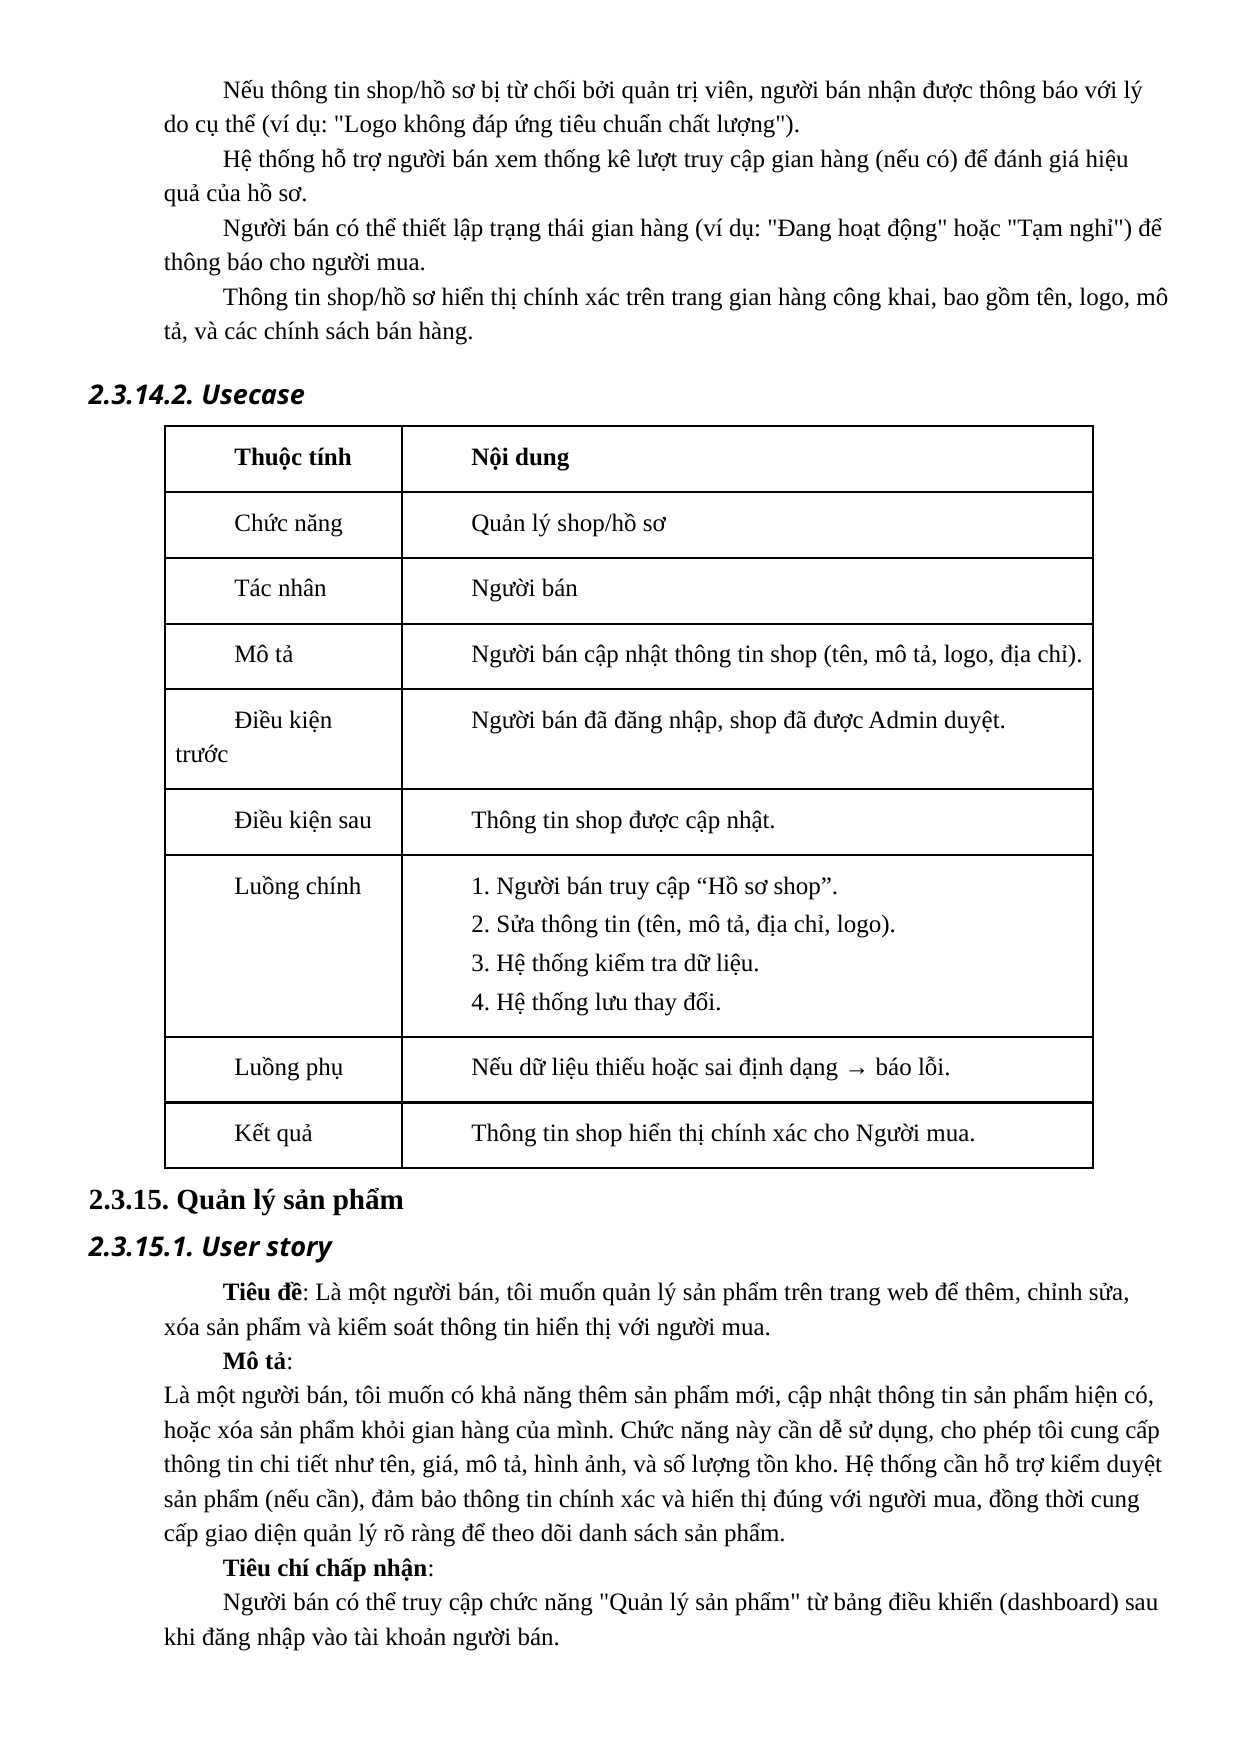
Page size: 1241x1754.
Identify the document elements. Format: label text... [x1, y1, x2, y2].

list Tiêu đề: Là một người bán, tôi muốn quản lý sản phẩm trên trang web để thêm, chỉnh sửa, xóa sản phẩm và kiểm soát thông tin hiển thị với người mua. [164, 1277, 1169, 1340]
list Tiêu chí chấp nhận: [164, 1553, 1169, 1582]
subtitle Quản lý sản phẩm [89, 1182, 1169, 1215]
table_header Nội dung [403, 427, 1092, 491]
list Mô tả: Là một người bán, tôi muốn có khả năng thêm sản phẩm mới, cập nhật thông tin sản phẩm hiện có, hoặc xóa sản phẩm khỏi gian hàng của mình. Chức năng này cần dễ sử dụng, cho phép tôi cung cấp thông tin chi tiết như tên, giá, mô tả, hình ảnh, và số lượng tồn kho. Hệ thống cần hỗ trợ kiểm duyệt sản phẩm (nếu cần), đảm bảo thông tin chính xác và hiển thị đúng với người mua, đồng thời cung cấp giao diện quản lý rõ ràng để theo dõi danh sách sản phẩm. [164, 1346, 1169, 1547]
list Người bán có thể thiết lập trạng thái gian hàng (ví dụ: "Đang hoạt động" hoặc "Tạm nghỉ") để thông báo cho người mua. [164, 213, 1169, 276]
table_cell Người bán cập nhật thông tin shop (tên, mô tả, logo, địa chỉ). [403, 625, 1092, 688]
table_cell Mô tả [166, 625, 401, 688]
list Hệ thống hỗ trợ người bán xem thống kê lượt truy cập gian hàng (nếu có) để đánh giá hiệu quả của hồ sơ. [164, 144, 1169, 207]
table_cell 1. Người bán truy cập “Hồ sơ shop”. 2. Sửa thông tin (tên, mô tả, địa chỉ, logo). 3. Hệ thống kiểm tra dữ liệu. 4. Hệ thống lưu thay đổi. [403, 856, 1092, 1036]
table_cell Luồng chính [166, 856, 401, 1036]
table_cell Điều kiện trước [166, 690, 401, 788]
table_cell Kết quả [166, 1104, 401, 1167]
table_cell Tác nhân [166, 559, 401, 622]
list Nếu thông tin shop/hồ sơ bị từ chối bởi quản trị viên, người bán nhận được thông báo với lý do cụ thể (ví dụ: "Logo không đáp ứng tiêu chuẩn chất lượng"). [164, 75, 1169, 138]
table_header Thuộc tính [166, 427, 401, 491]
table_cell Người bán đã đăng nhập, shop đã được Admin duyệt. [403, 690, 1092, 788]
subtitle Usecase [89, 376, 1169, 413]
subtitle User story [89, 1228, 1169, 1265]
table_cell Chức năng [166, 493, 401, 557]
table_cell Nếu dữ liệu thiếu hoặc sai định dạng → báo lỗi. [403, 1038, 1092, 1101]
table_cell Quản lý shop/hồ sơ [403, 493, 1092, 557]
table_cell Thông tin shop được cập nhật. [403, 790, 1092, 854]
list Người bán có thể truy cập chức năng "Quản lý sản phẩm" từ bảng điều khiển (dashboard) sau khi đăng nhập vào tài khoản người bán. [164, 1587, 1169, 1651]
table_cell Luồng phụ [166, 1038, 401, 1101]
table_cell Người bán [403, 559, 1092, 622]
table_cell Thông tin shop hiển thị chính xác cho Người mua. [403, 1104, 1092, 1167]
table_cell Điều kiện sau [166, 790, 401, 854]
list Thông tin shop/hồ sơ hiển thị chính xác trên trang gian hàng công khai, bao gồm tên, logo, mô tả, và các chính sách bán hàng. [164, 282, 1169, 345]
